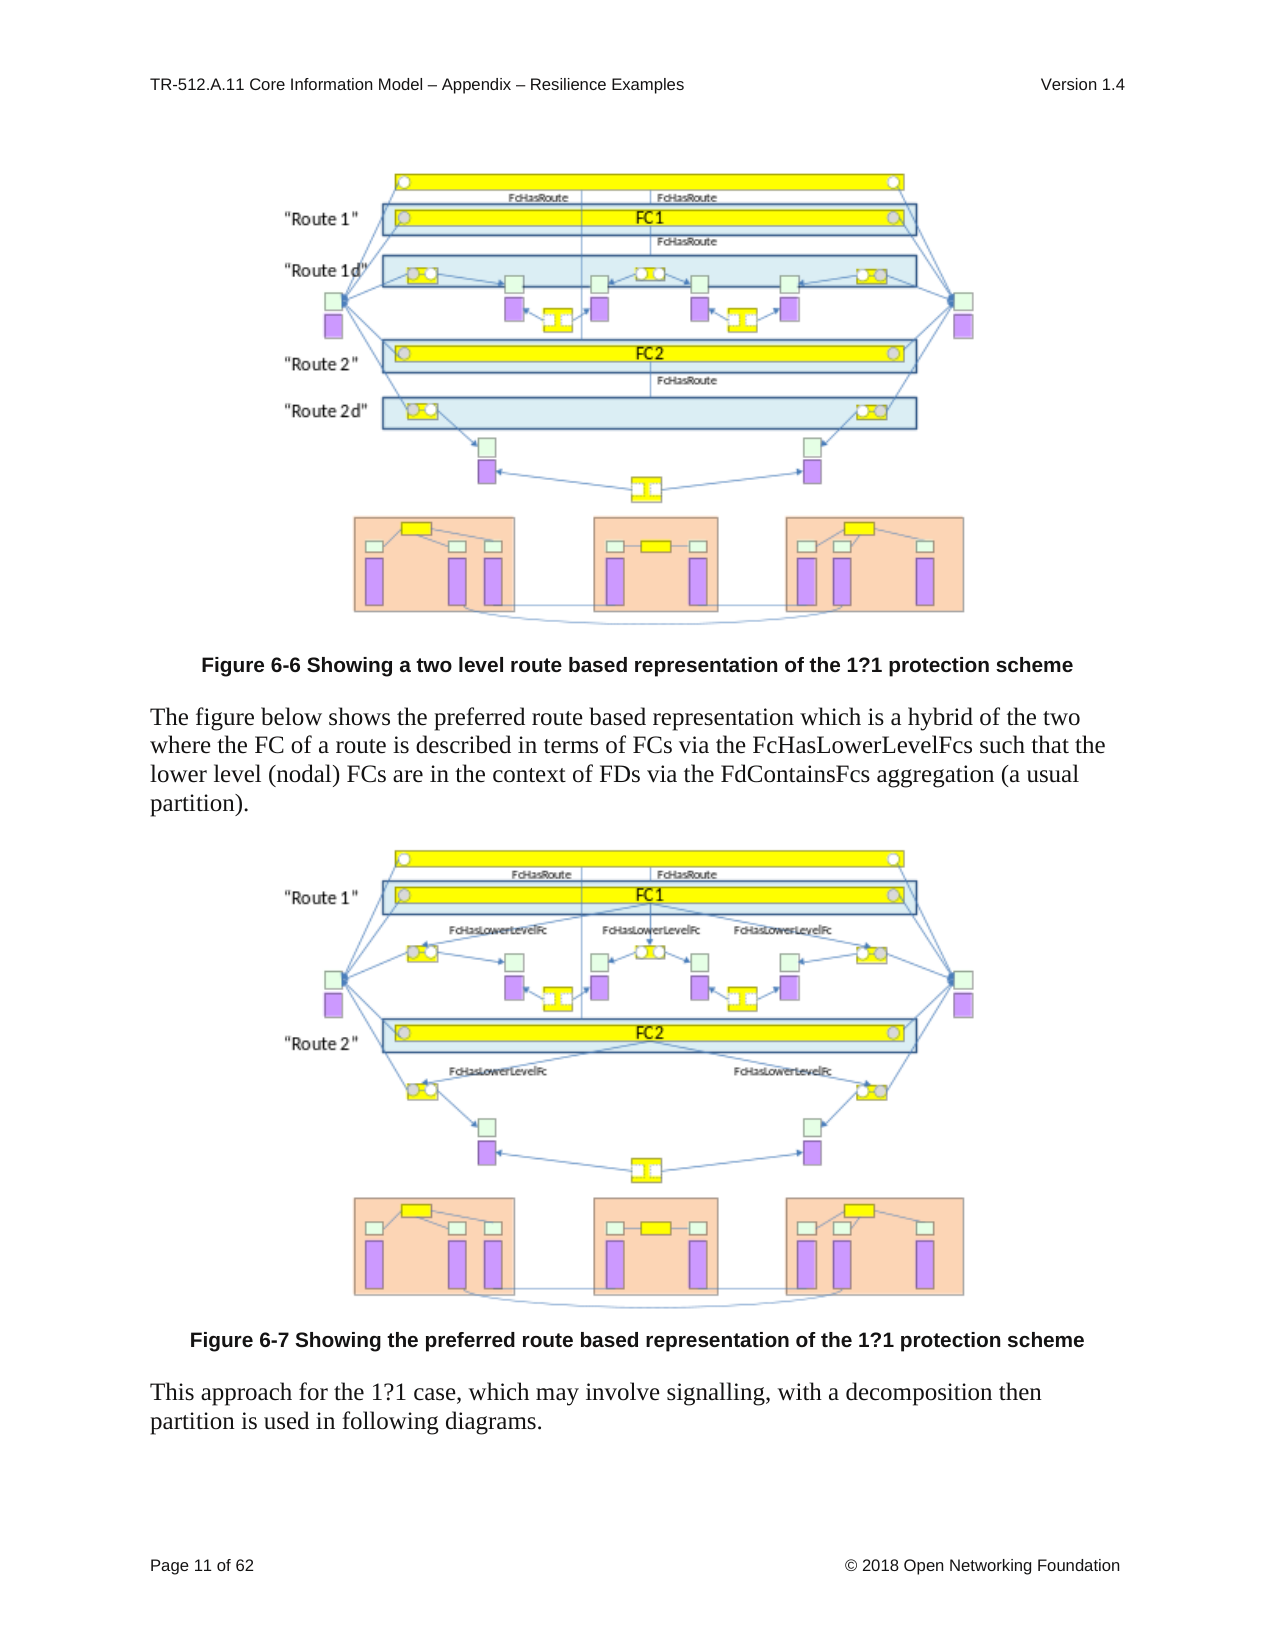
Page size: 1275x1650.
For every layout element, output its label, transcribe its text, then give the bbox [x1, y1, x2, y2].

text This approach for the 1?1 case, which may involve signalling, with a decomposition then partition is used in following diagrams. [150, 1377, 1125, 1434]
text The figure below shows the preferred route based representation which is a hybrid of the two where the FC of a route is described in terms of FCs via the FcHasLowerLevelFcs such that the lower level (nodal) FCs are in the context of FDs via the FdContainsFcs aggregation (a usual partition). [150, 702, 1125, 817]
